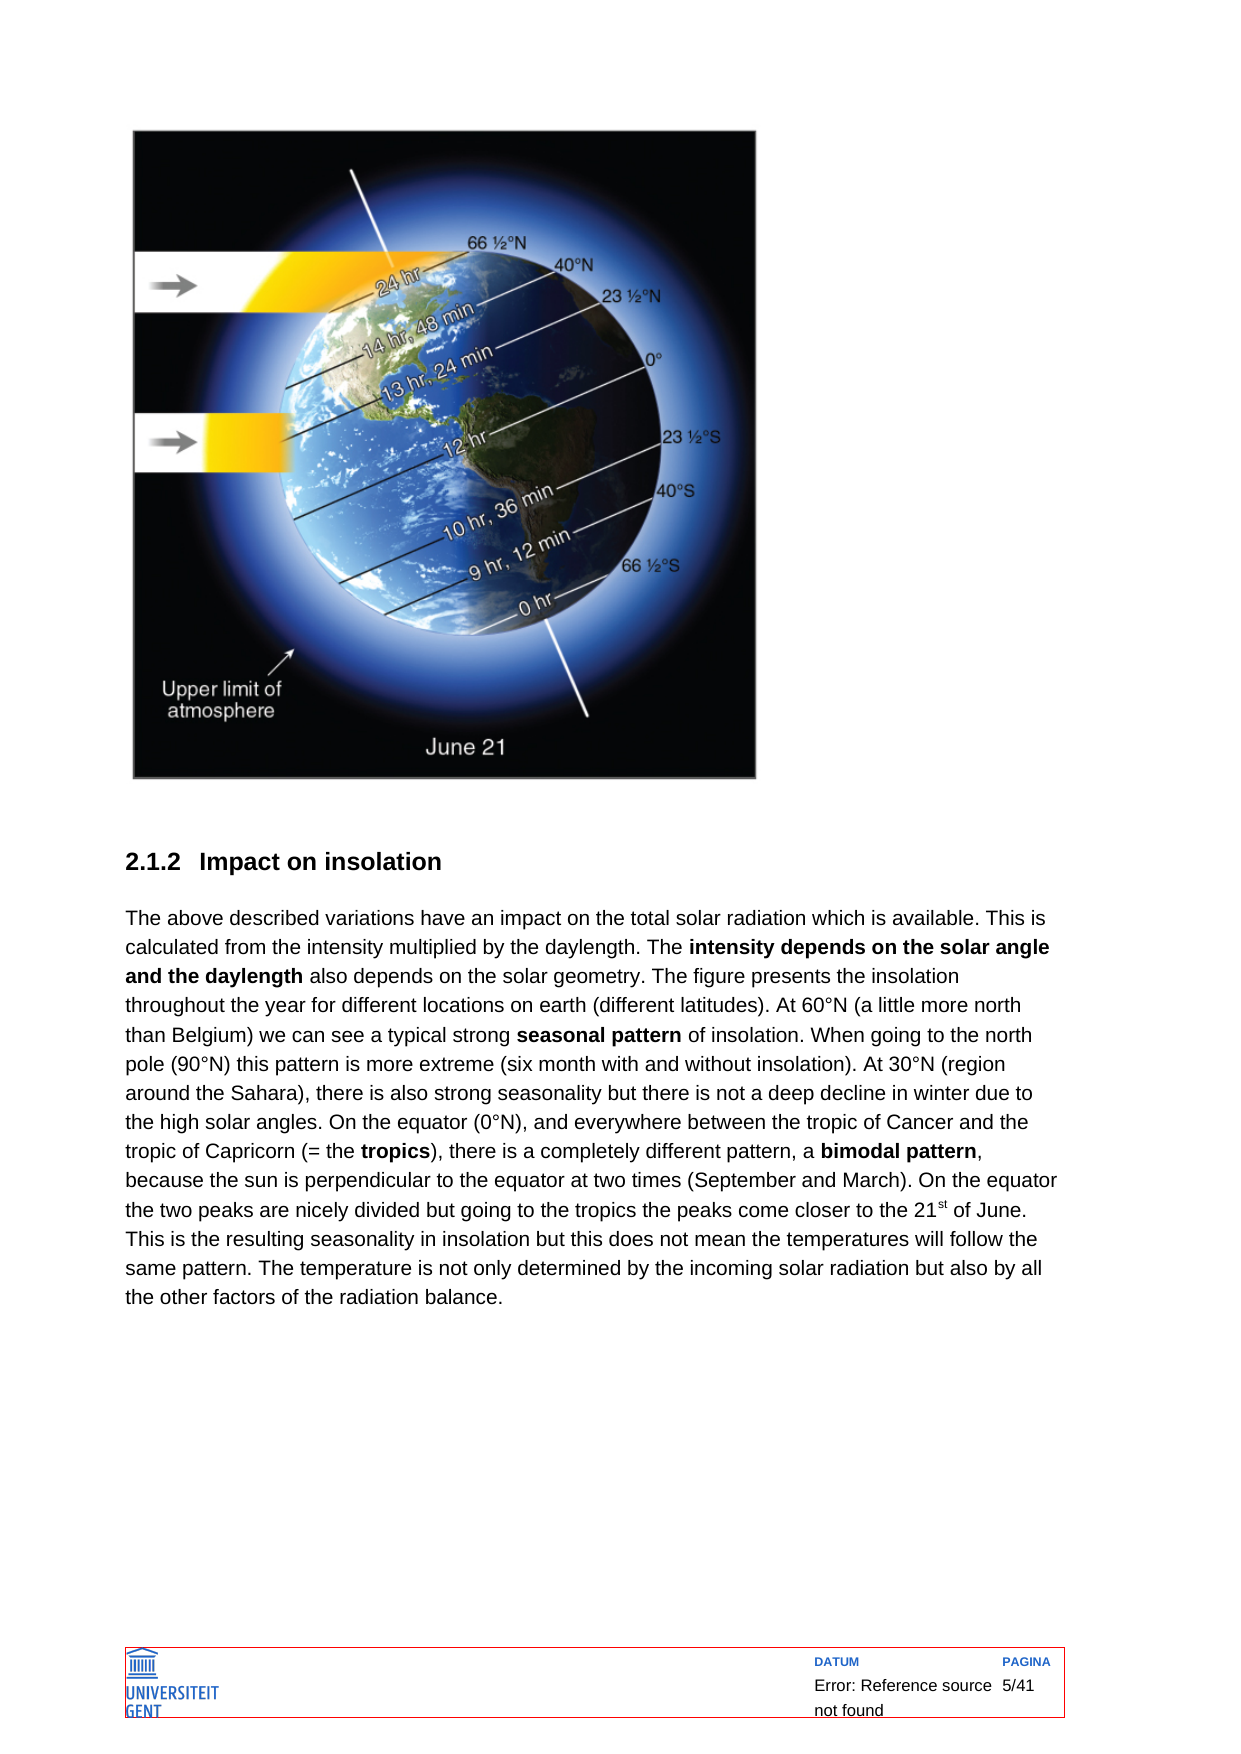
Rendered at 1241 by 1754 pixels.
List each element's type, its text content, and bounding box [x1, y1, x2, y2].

picture [95, 1623, 252, 1749]
picture [125, 124, 765, 784]
text The above described variations have an impact on the total solar radiation which is available. This is calculated from the intensity multiplied by the daylength. The intensity depends on the solar angle and the daylength also depends on the solar geometry. The figure presents the insolation throughout the year for different locations on earth (different latitudes). At 60°N (a little more north than Belgium) we can see a typical strong seasonal pattern of insolation. When going to the north pole (90°N) this pattern is more extreme (six month with and without insolation). At 30°N (region around the Sahara), there is also strong seasonality but there is not a deep decline in winter due to the high solar angles. On the equator (0°N), and everywhere between the tropic of Cancer and the tropic of Capricorn (= the tropics), there is a completely different pattern, a bimodal pattern, because the sun is perpendicular to the equator at two times (September and March). On the equator the two peaks are nicely divided but going to the tropics the peaks come closer to the 21st of June. This is the resulting seasonality in insolation but this does not mean the temperatures will follow the same pattern. The temperature is not only determined by the incoming solar radiation but also by all the other factors of the radiation balance. [125, 901, 1065, 1309]
subtitle Impact on insolation [125, 842, 1065, 876]
